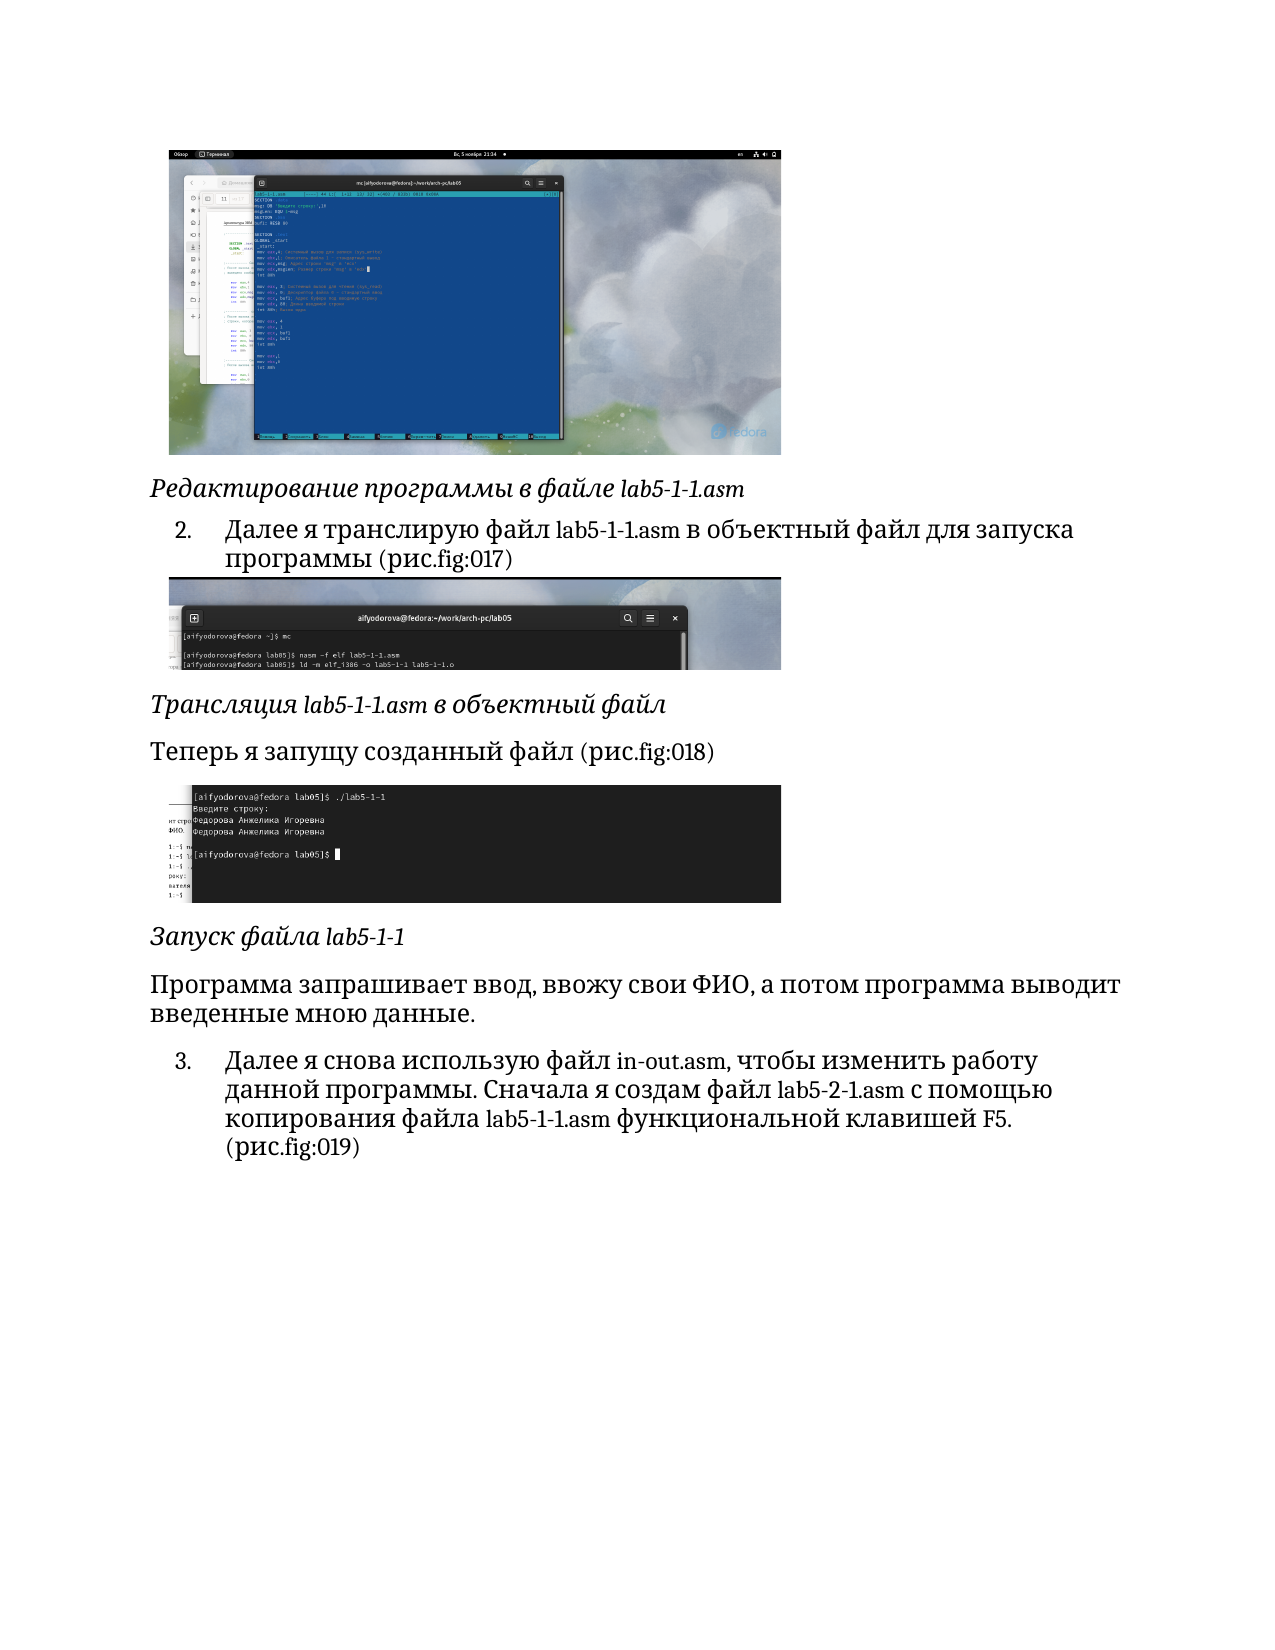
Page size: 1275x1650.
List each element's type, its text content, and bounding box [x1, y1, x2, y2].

text Программа запрашивает ввод, ввожу свои ФИО, а потом программа выводит введенные мною данные. [150, 971, 1125, 1028]
list Далее я снова использую файл in-out.asm, чтобы изменить работу данной программы. Сначала я создам файл lab5-2-1.asm с помощью копирования файла lab5-1-1.asm функциональной клавишей F5.(рис.fig:019) [175, 1047, 1125, 1162]
text Теперь я запущу созданный файл (рис.fig:018) [150, 738, 1125, 767]
text Редактирование программы в файле lab5-1-1.asm [150, 475, 1125, 504]
picture [168, 785, 782, 903]
picture [168, 150, 782, 455]
text Запуск файла lab5-1-1 [150, 923, 1125, 952]
picture [168, 577, 782, 670]
list Далее я транслирую файл lab5-1-1.asm в объектный файл для запуска программы (рис.fig:017) [175, 516, 1125, 574]
text Трансляция lab5-1-1.asm в объектный файл [150, 691, 1125, 719]
